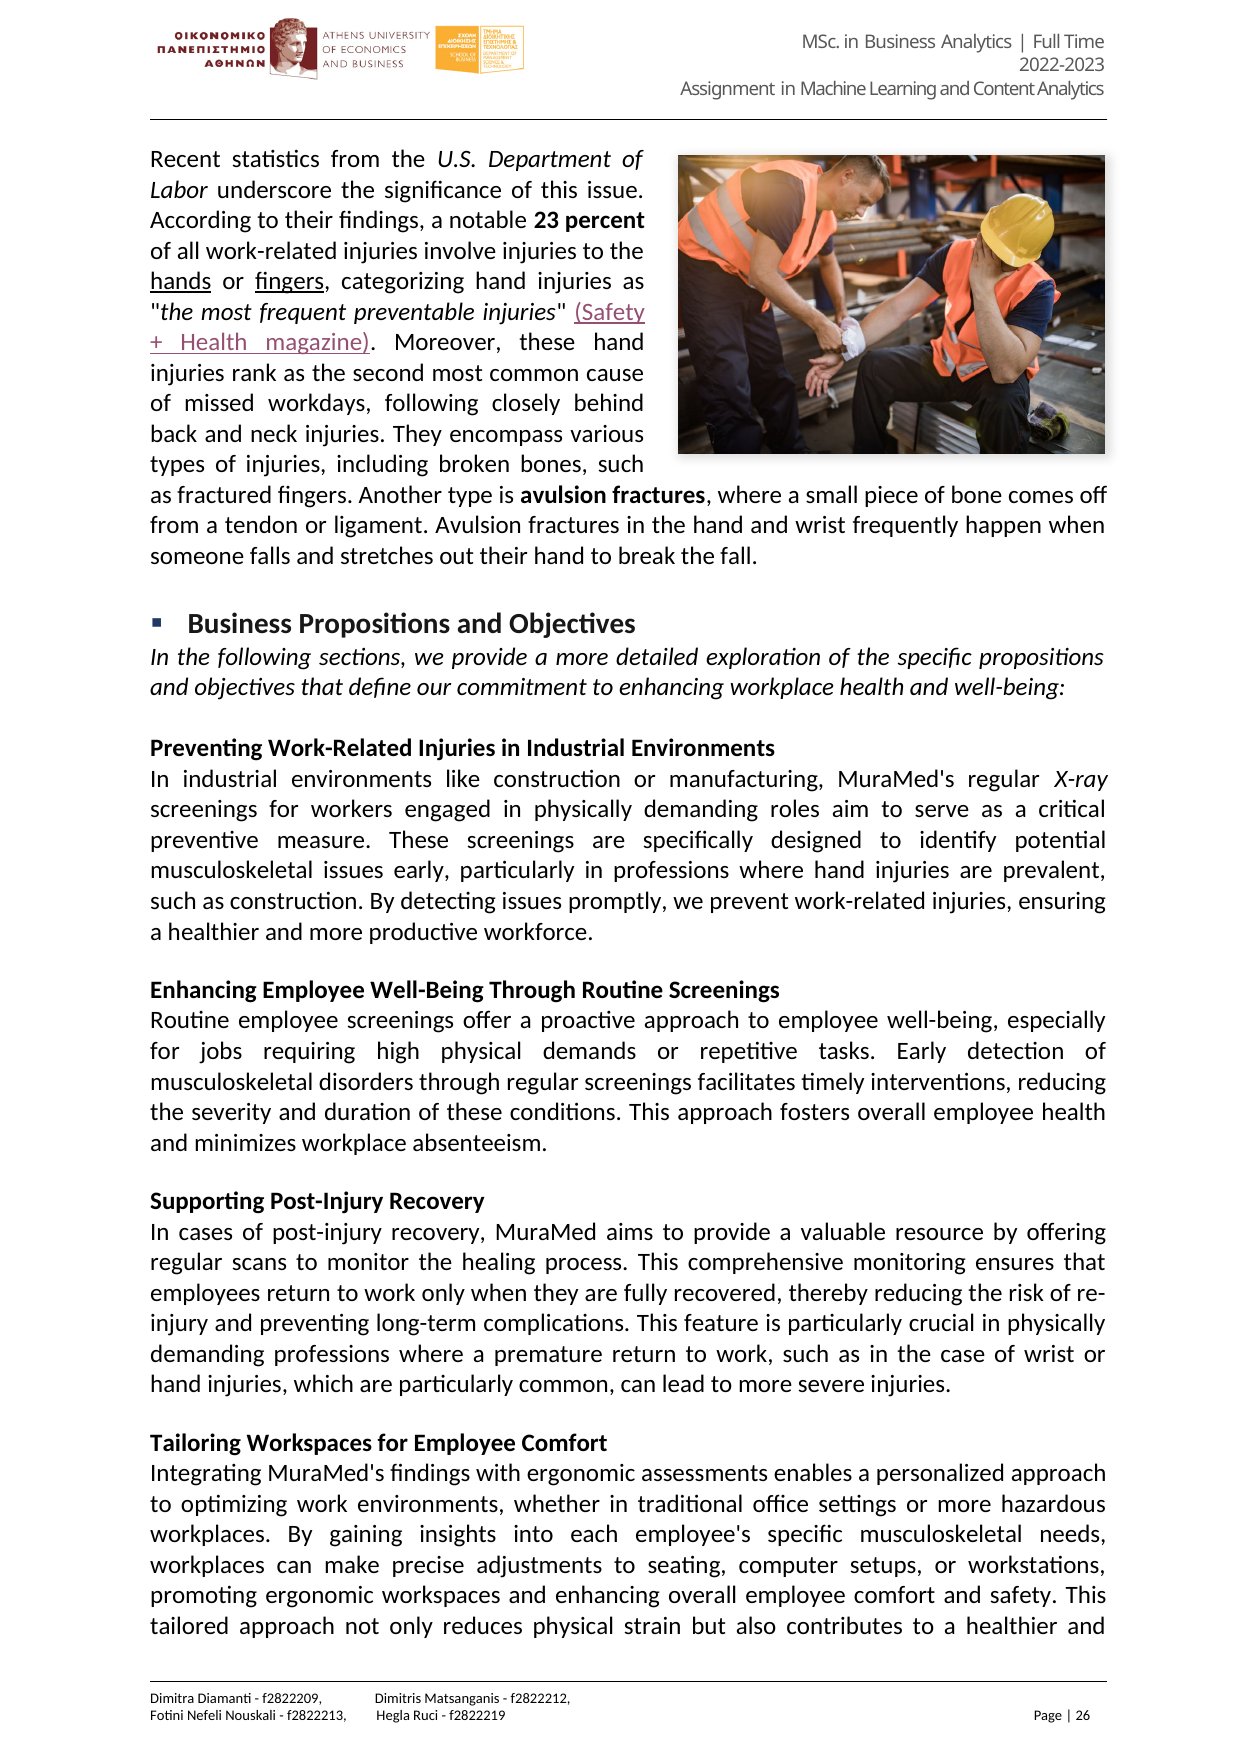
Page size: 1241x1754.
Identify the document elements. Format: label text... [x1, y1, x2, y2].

text Routine employee screenings offer a proactive approach to employee well-being, especially for jobs requiring high physical demands or repetitive tasks. Early detection of musculoskeletal disorders through regular screenings facilitates timely interventions, reducing the severity and duration of these conditions. This approach fosters overall employee health and minimizes workplace absenteeism. [150, 1005, 1107, 1157]
text In cases of post-injury recovery, MuraMed aims to provide a valuable resource by offering regular scans to monitor the healing process. This comprehensive monitoring ensures that employees return to work only when they are fully recovered, thereby reducing the risk of re-injury and preventing long-term complications. This feature is particularly crucial in physically demanding professions where a premature return to work, such as in the case of wrist or hand injuries, which are particularly common, can lead to more severe injuries. [150, 1216, 1107, 1399]
text In the following sections, we provide a more detailed exploration of the specific propositions and objectives that define our commitment to enhancing workplace health and well-being: [150, 641, 1107, 702]
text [150, 1457, 1107, 1641]
text In industrial environments like construction or manufacturing, MuraMed's regular X-ray screenings for workers engaged in physically demanding roles aim to serve as a critical preventive measure. These screenings are specifically designed to identify potential musculoskeletal issues early, particularly in professions where hand injuries are prevalent, such as construction. By detecting issues promptly, we prevent work-related injuries, ensuring a healthier and more productive workforce. [150, 763, 1107, 946]
subtitle Business Propositions and Objectives [150, 605, 1107, 641]
subtitle Supporting Post-Injury Recovery [150, 1185, 1107, 1216]
subtitle Tailoring Workspaces for Employee Comfort [150, 1427, 1107, 1457]
picture [151, 17, 526, 82]
subtitle Enhancing Employee Well-Being Through Routine Screenings [150, 974, 1107, 1005]
picture [678, 155, 1105, 454]
subtitle Preventing Work-Related Injuries in Industrial Environments [150, 732, 1107, 763]
